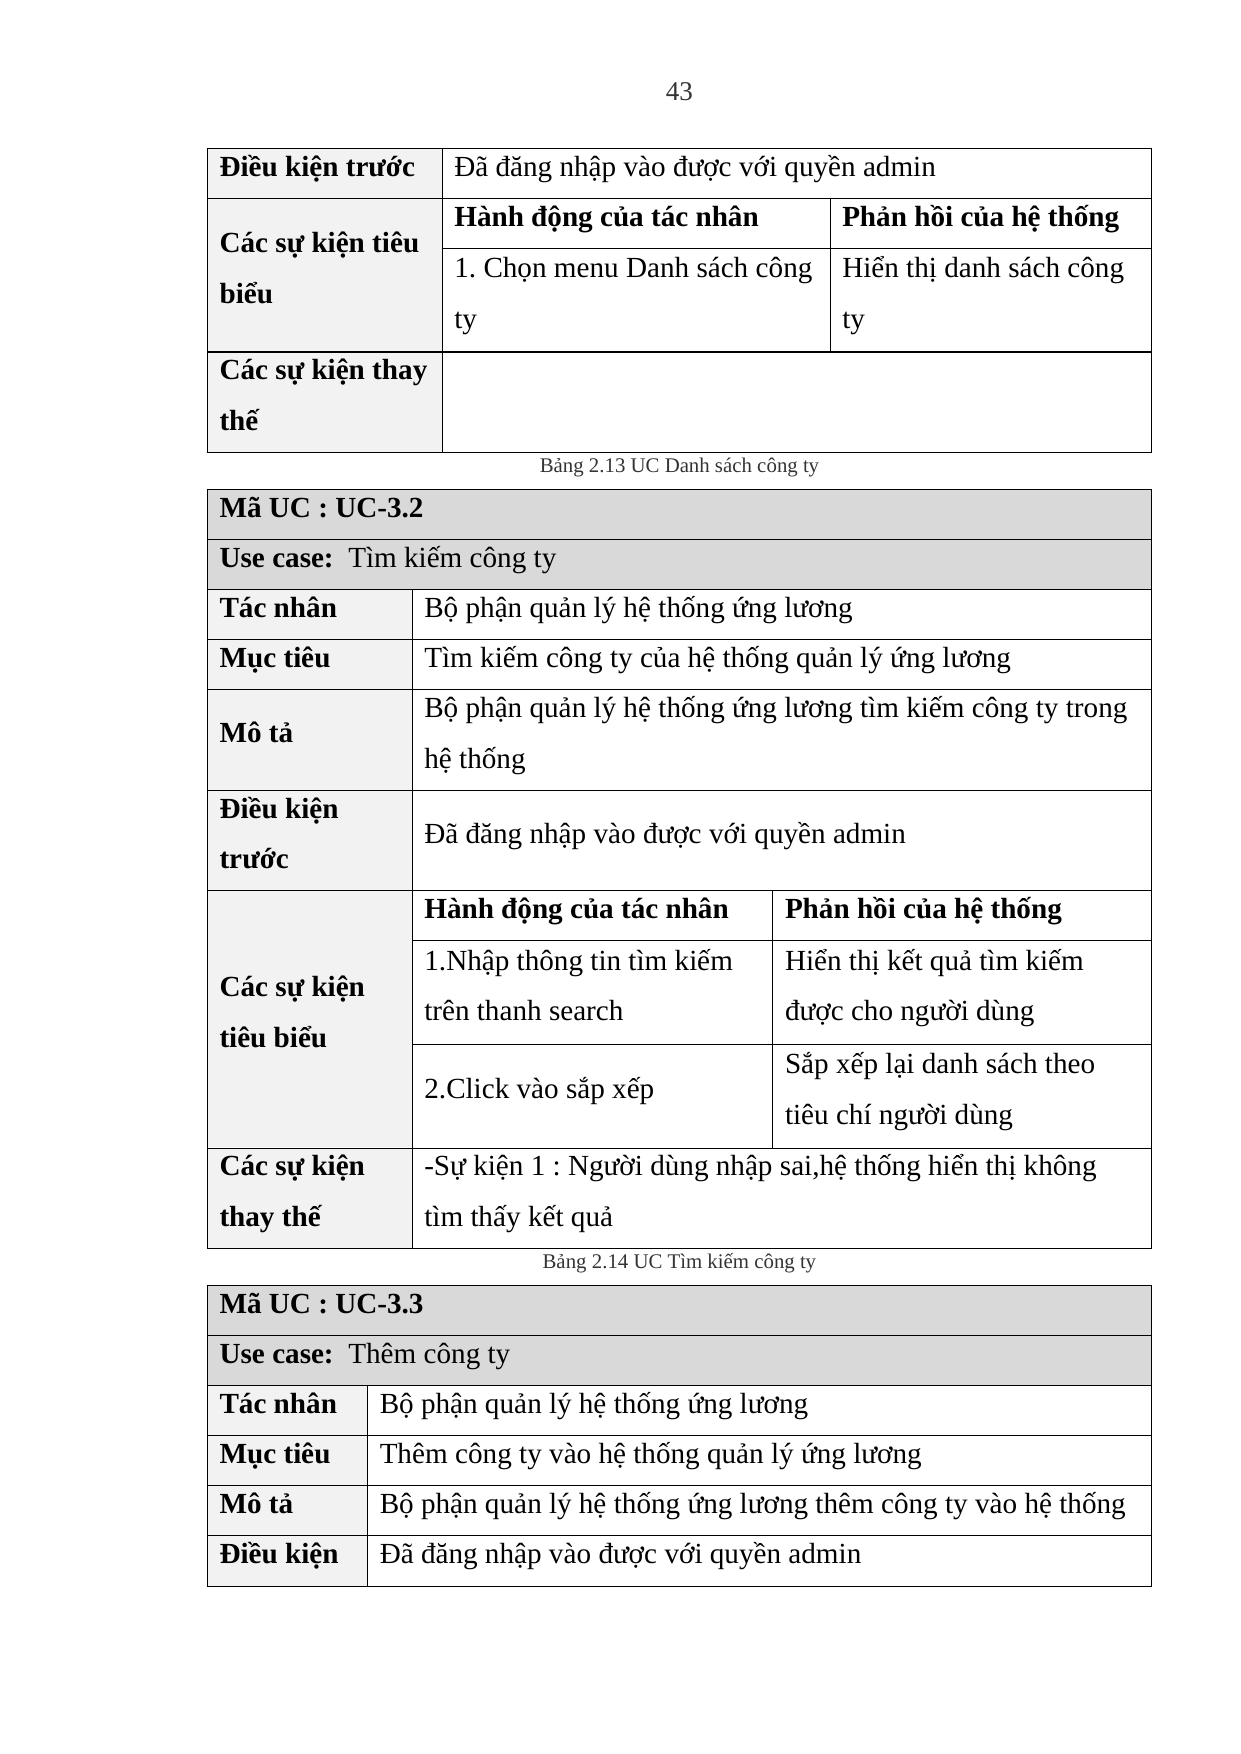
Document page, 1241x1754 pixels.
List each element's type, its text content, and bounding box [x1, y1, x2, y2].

table_cell Mục tiêu [208, 1436, 367, 1485]
table_cell Thêm công ty vào hệ thống quản lý ứng lương [368, 1436, 1151, 1485]
table_cell Hiển thị kết quả tìm kiếm được cho người dùng [773, 941, 1151, 1044]
table_cell Điều kiện trước [208, 1536, 367, 1586]
table_cell Mô tả [208, 690, 412, 790]
table_cell Các sự kiện thay thế [208, 1149, 412, 1248]
table_cell Use case: Thêm công ty [208, 1336, 1151, 1385]
table_header Mã UC : UC-3.3 [208, 1286, 1151, 1335]
table_cell Đã đăng nhập vào được với quyền admin [443, 149, 1151, 198]
table_cell Điều kiện trước [208, 149, 442, 198]
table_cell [368, 1536, 1151, 1586]
table_cell Các sự kiện tiêu biểu [208, 199, 442, 351]
table_cell Bộ phận quản lý hệ thống ứng lương thêm công ty vào hệ thống [368, 1486, 1151, 1535]
table_cell Tìm kiếm công ty của hệ thống quản lý ứng lương [413, 640, 1151, 689]
table_cell 1.Nhập thông tin tìm kiếm trên thanh search [413, 941, 772, 1044]
table_cell Mục tiêu [208, 640, 412, 689]
table_cell Hành động của tác nhân [443, 199, 830, 248]
table_cell Tác nhân [208, 1386, 367, 1435]
table_cell 2.Click vào sắp xếp [413, 1045, 772, 1147]
table_cell Bộ phận quản lý hệ thống ứng lương [413, 590, 1151, 639]
table_cell Hành động của tác nhân [413, 891, 772, 940]
table_cell Bộ phận quản lý hệ thống ứng lương tìm kiếm công ty trong hệ thống [413, 690, 1151, 790]
table_cell Mô tả [208, 1486, 367, 1535]
table_cell [443, 353, 1151, 452]
table_cell 1. Chọn menu Danh sách công ty [443, 249, 830, 351]
table_cell Đã đăng nhập vào được với quyền admin [413, 791, 1151, 890]
table_cell Các sự kiện thay thế [208, 353, 442, 452]
table_cell Sắp xếp lại danh sách theo tiêu chí người dùng [773, 1045, 1151, 1147]
table_cell Phản hồi của hệ thống [773, 891, 1151, 940]
table_cell Tác nhân [208, 590, 412, 639]
table_cell Use case: Tìm kiếm công ty [208, 540, 1151, 589]
table_cell Điều kiện trước [208, 791, 412, 890]
table_cell Các sự kiện tiêu biểu [208, 891, 412, 1147]
table_cell Bộ phận quản lý hệ thống ứng lương [368, 1386, 1151, 1435]
table_cell Hiển thị danh sách công ty [831, 249, 1151, 351]
table_header Mã UC : UC-3.2 [208, 490, 1151, 539]
table_cell Phản hồi của hệ thống [831, 199, 1151, 248]
table_cell -Sự kiện 1 : Người dùng nhập sai,hệ thống hiển thị không tìm thấy kết quả [413, 1149, 1151, 1248]
